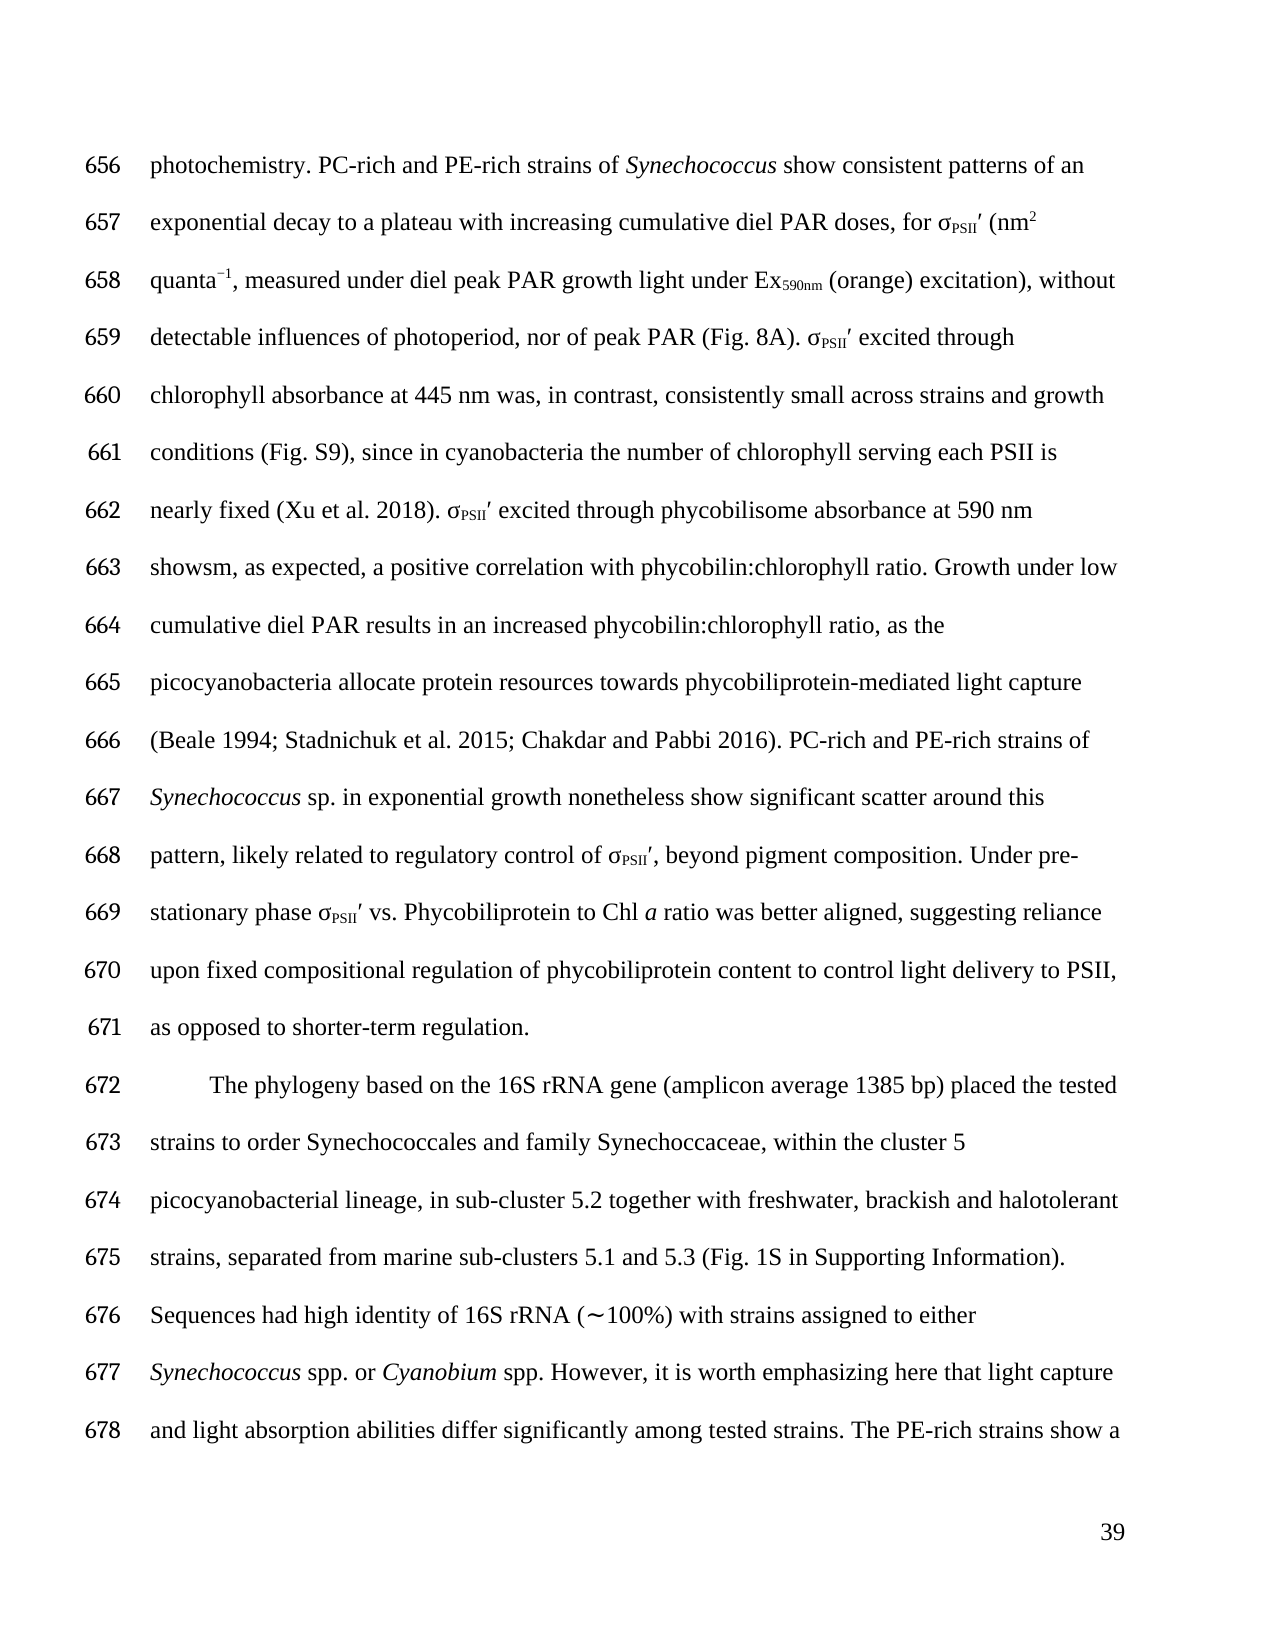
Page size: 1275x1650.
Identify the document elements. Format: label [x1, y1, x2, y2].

text [150, 150, 1125, 1041]
text [150, 1070, 1125, 1444]
